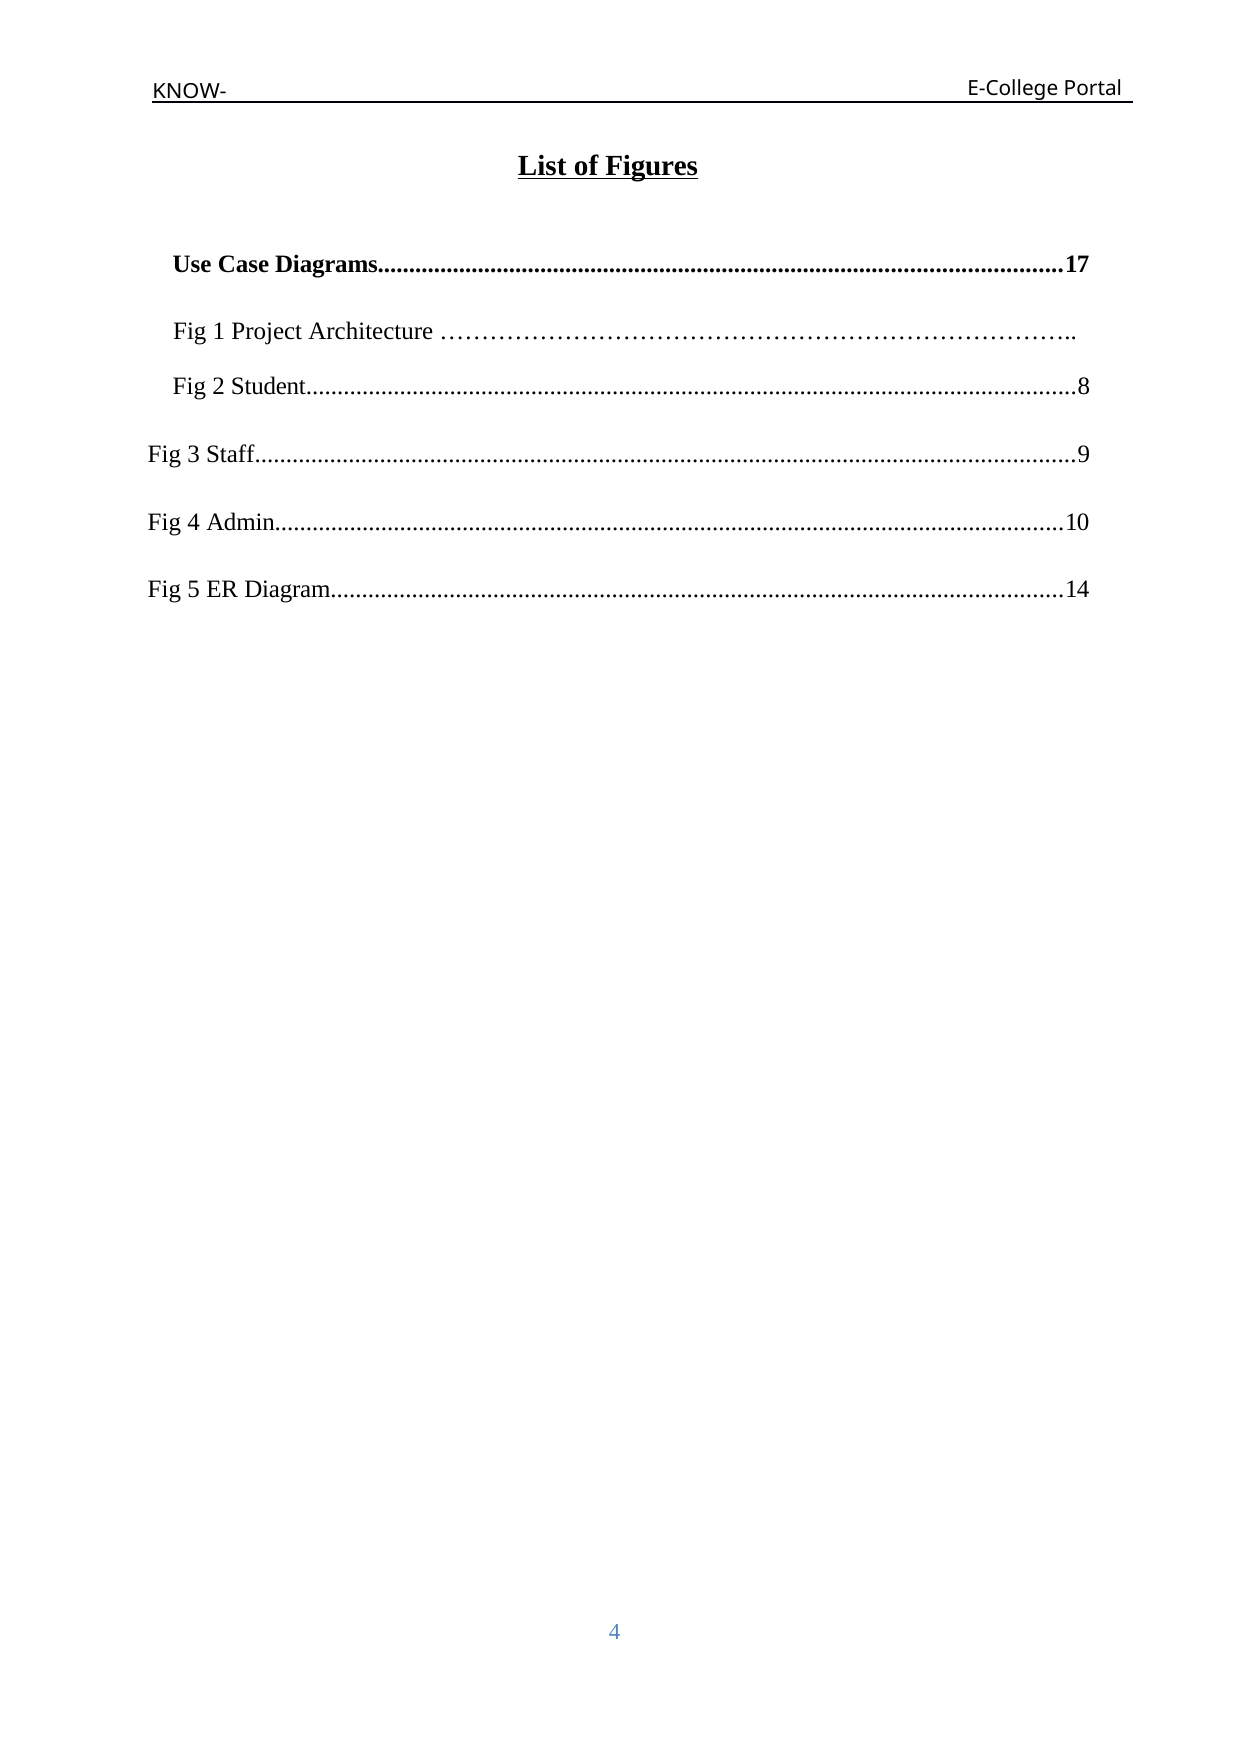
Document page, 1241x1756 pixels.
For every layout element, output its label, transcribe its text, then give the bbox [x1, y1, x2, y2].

text Fig 1 Project Architecture ………………………………………………………………….. Fig 2 Student 8 [172, 316, 1091, 400]
text Fig 5 ER Diagram 14 [147, 574, 1211, 603]
subtitle Use Case Diagrams 17 [172, 249, 1211, 278]
text Fig 3 Staff 9 [147, 439, 1211, 467]
text List of Figures [183, 148, 1032, 182]
text Fig 4 Admin 10 [147, 507, 1211, 536]
